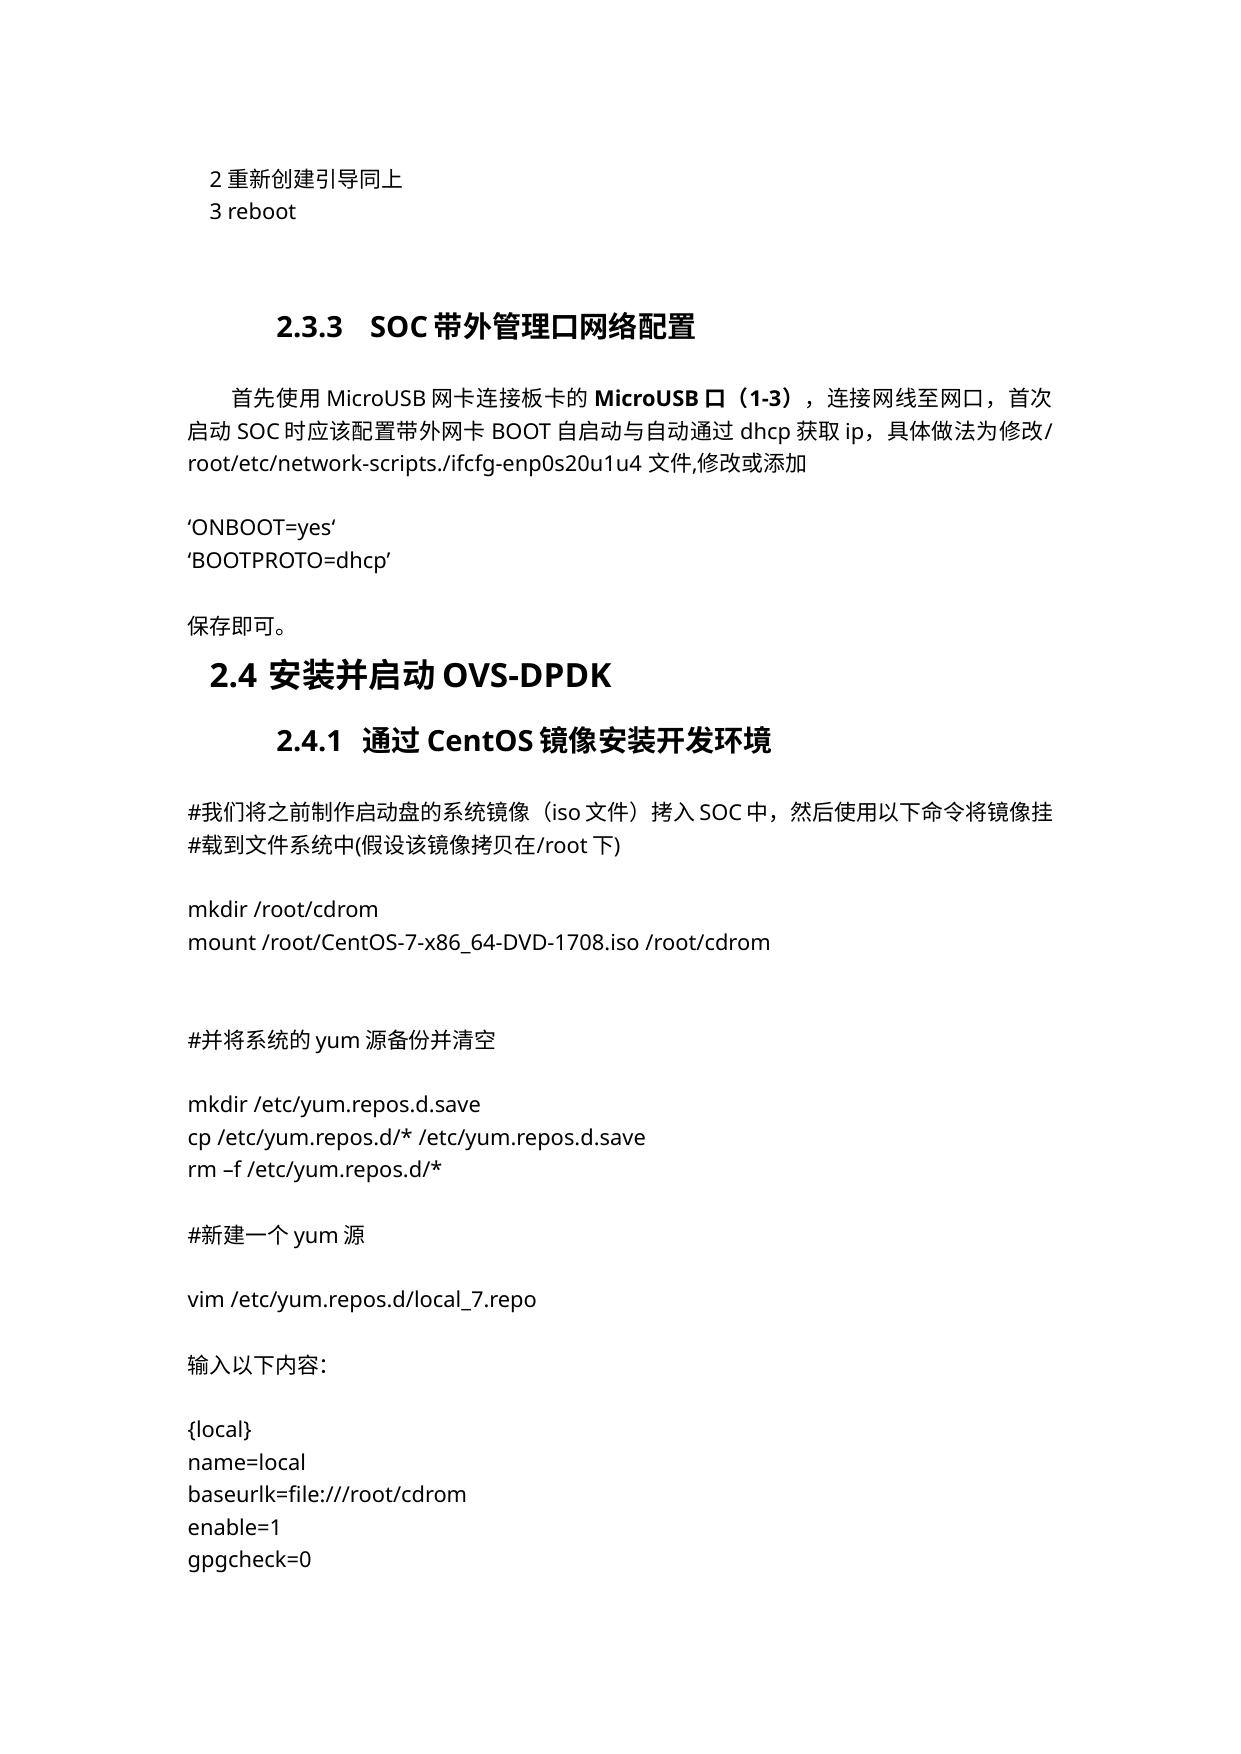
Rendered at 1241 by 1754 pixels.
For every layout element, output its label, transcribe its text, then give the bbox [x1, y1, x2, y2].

text #我们将之前制作启动盘的系统镜像（iso文件）拷入SOC中，然后使用以下命令将镜像挂#载到文件系统中(假设该镜像拷贝在/root下) [187, 795, 1053, 860]
subtitle SOC带外管理口网络配置 [276, 292, 1053, 357]
text 2 重新创建引导同上 [209, 162, 1053, 194]
text 3 reboot [209, 194, 1053, 227]
text baseurlk=file:///root/cdrom [187, 1478, 1053, 1510]
text #并将系统的yum源备份并清空 [187, 1023, 1053, 1055]
text gpgcheck=0 [187, 1543, 1053, 1575]
text mount /root/CentOS-7-x86_64-DVD-1708.iso /root/cdrom [187, 925, 1053, 958]
subtitle 通过CentOS镜像安装开发环境 [276, 706, 1031, 771]
text 保存即可。 [187, 608, 1053, 641]
text {local} [187, 1413, 1053, 1445]
text rm –f /etc/yum.repos.d/* [187, 1153, 1053, 1185]
text ‘BOOTPROTO=dhcp’ [187, 543, 1053, 576]
text enable=1 [187, 1510, 1053, 1543]
text mkdir /root/cdrom [187, 893, 1053, 925]
text mkdir /etc/yum.repos.d.save [187, 1088, 1053, 1120]
text vim /etc/yum.repos.d/local_7.repo [187, 1283, 1053, 1315]
text name=local [187, 1445, 1053, 1478]
text 首先使用MicroUSB网卡连接板卡的MicroUSB口（1-3），连接网线至网口，首次启动SOC时应该配置带外网卡BOOT自启动与自动通过dhcp获取ip，具体做法为修改/root/etc/network-scripts./ifcfg-enp0s20u1u4 文件,修改或添加 [187, 381, 1053, 478]
subtitle 安装并启动OVS-DPDK [209, 641, 1031, 706]
text cp /etc/yum.repos.d/* /etc/yum.repos.d.save [187, 1120, 1053, 1153]
text ‘ONBOOT=yes‘ [187, 511, 1053, 543]
text #新建一个yum源 [187, 1218, 1053, 1250]
text 输入以下内容： [187, 1348, 1053, 1380]
